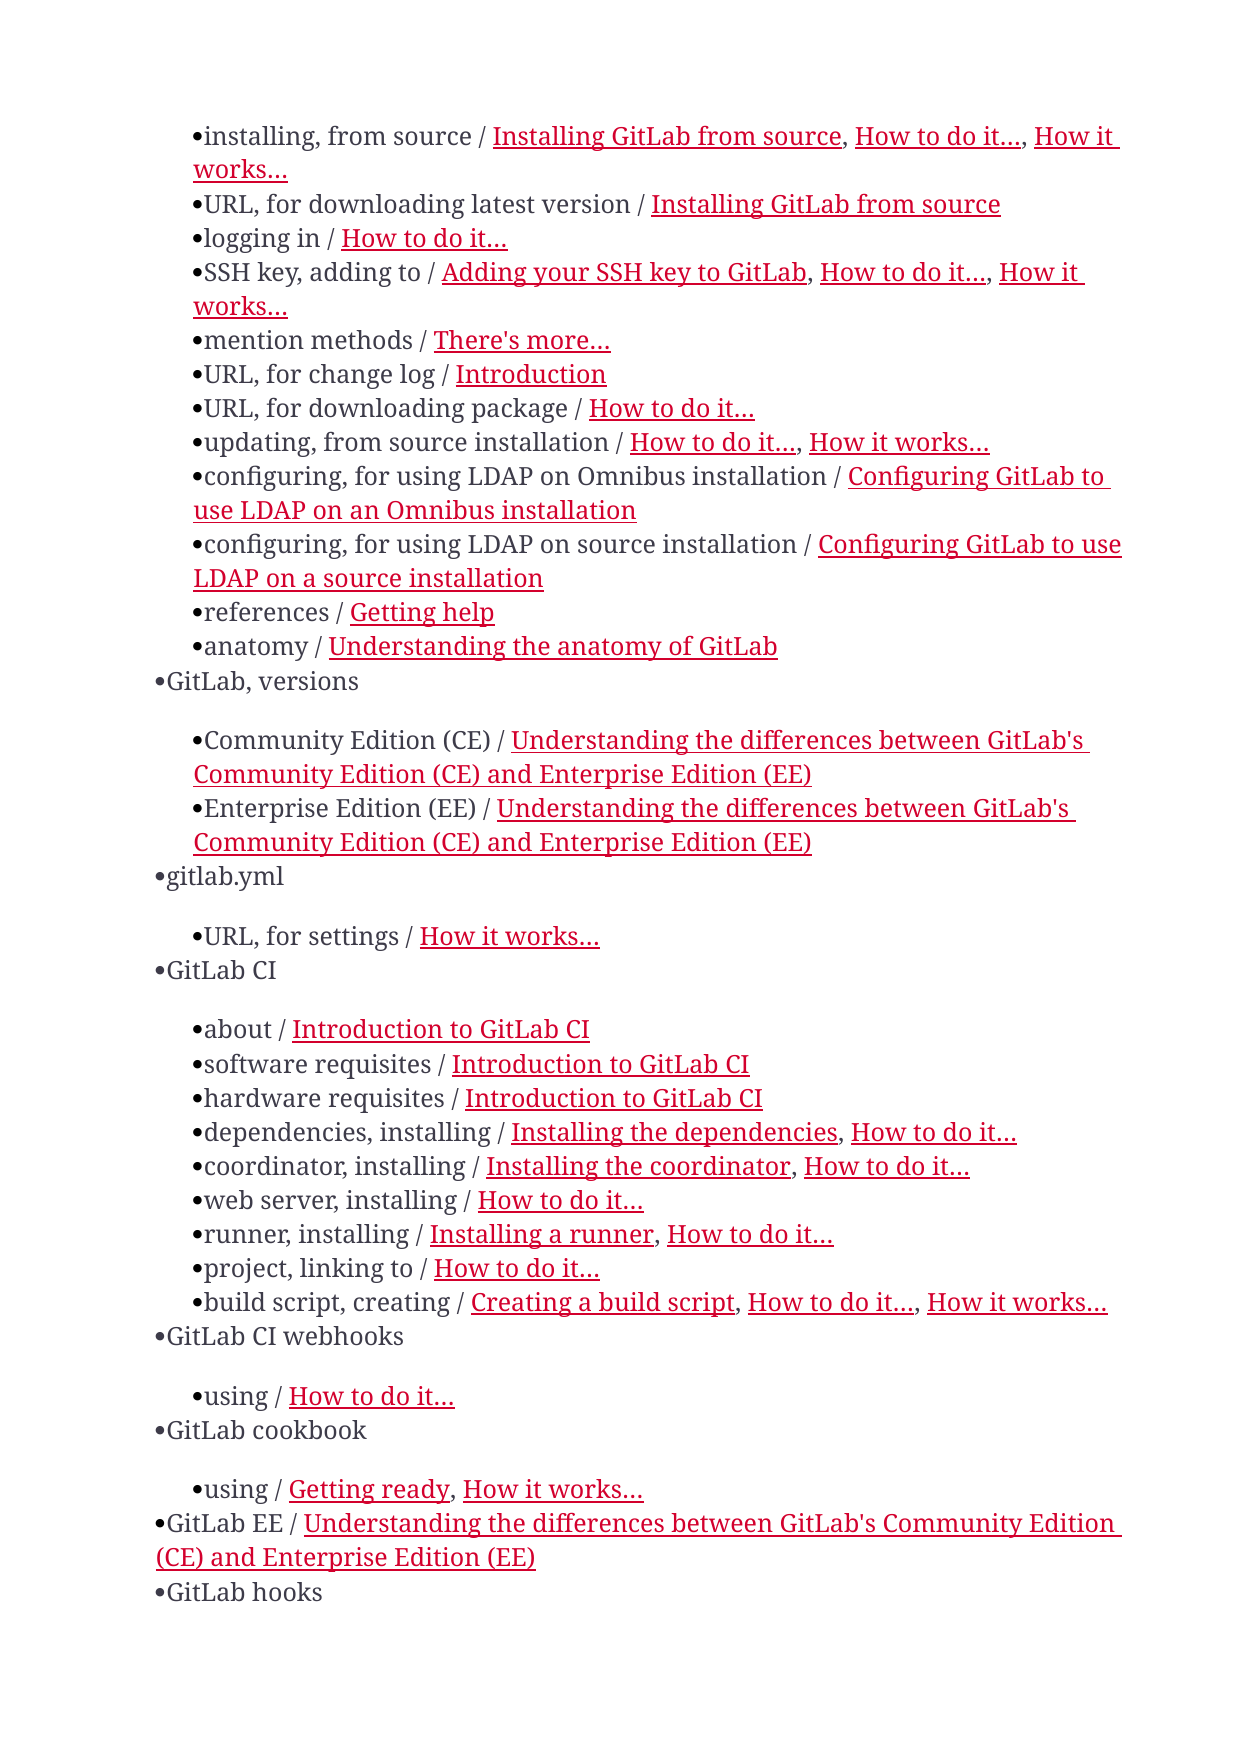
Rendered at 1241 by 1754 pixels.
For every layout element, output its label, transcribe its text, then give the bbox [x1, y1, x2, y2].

list GitLab hooks [156, 1574, 1122, 1608]
list URL, for downloading package / How to do it… [193, 391, 1122, 425]
list gitlab.yml [156, 859, 1122, 893]
list URL, for settings / How it works… [193, 918, 1122, 953]
list updating, from source installation / How to do it…, How it works… [193, 425, 1122, 459]
list references / Getting help [193, 595, 1122, 629]
list GitLab CI webhooks [156, 1319, 1122, 1353]
list URL, for downloading latest version / Installing GitLab from source [193, 186, 1122, 220]
list coordinator, installing / Installing the coordinator, How to do it… [193, 1148, 1122, 1182]
list GitLab, versions [156, 663, 1122, 697]
list software requisites / Introduction to GitLab CI [193, 1046, 1122, 1080]
list Community Edition (CE) / Understanding the differences between GitLab's Community Edition (CE) and Enterprise Edition (EE) [193, 723, 1122, 791]
list GitLab CI [156, 953, 1122, 987]
list dependencies, installing / Installing the dependencies, How to do it… [193, 1114, 1122, 1148]
list using / Getting ready, How it works… [193, 1472, 1122, 1506]
list URL, for change log / Introduction [193, 357, 1122, 391]
list anatomy / Understanding the anatomy of GitLab [193, 629, 1122, 663]
list configuring, for using LDAP on Omnibus installation / Configuring GitLab to use LDAP on an Omnibus installation [193, 459, 1122, 527]
list hardware requisites / Introduction to GitLab CI [193, 1080, 1122, 1114]
list web server, installing / How to do it… [193, 1182, 1122, 1217]
list mention methods / There's more… [193, 322, 1122, 357]
list logging in / How to do it… [193, 220, 1122, 254]
list SSH key, adding to / Adding your SSH key to GitLab, How to do it…, How it works… [193, 254, 1122, 322]
list Enterprise Edition (EE) / Understanding the differences between GitLab's Community Edition (CE) and Enterprise Edition (EE) [193, 791, 1122, 859]
list runner, installing / Installing a runner, How to do it… [193, 1217, 1122, 1251]
list GitLab EE / Understanding the differences between GitLab's Community Edition (CE) and Enterprise Edition (EE) [156, 1506, 1122, 1574]
list GitLab cookbook [156, 1412, 1122, 1446]
list configuring, for using LDAP on source installation / Configuring GitLab to use LDAP on a source installation [193, 527, 1122, 595]
list build script, creating / Creating a build script, How to do it…, How it works… [193, 1285, 1122, 1319]
list installing, from source / Installing GitLab from source, How to do it…, How it works… [193, 118, 1122, 186]
list using / How to do it… [193, 1378, 1122, 1412]
list about / Introduction to GitLab CI [193, 1012, 1122, 1046]
list project, linking to / How to do it… [193, 1251, 1122, 1285]
